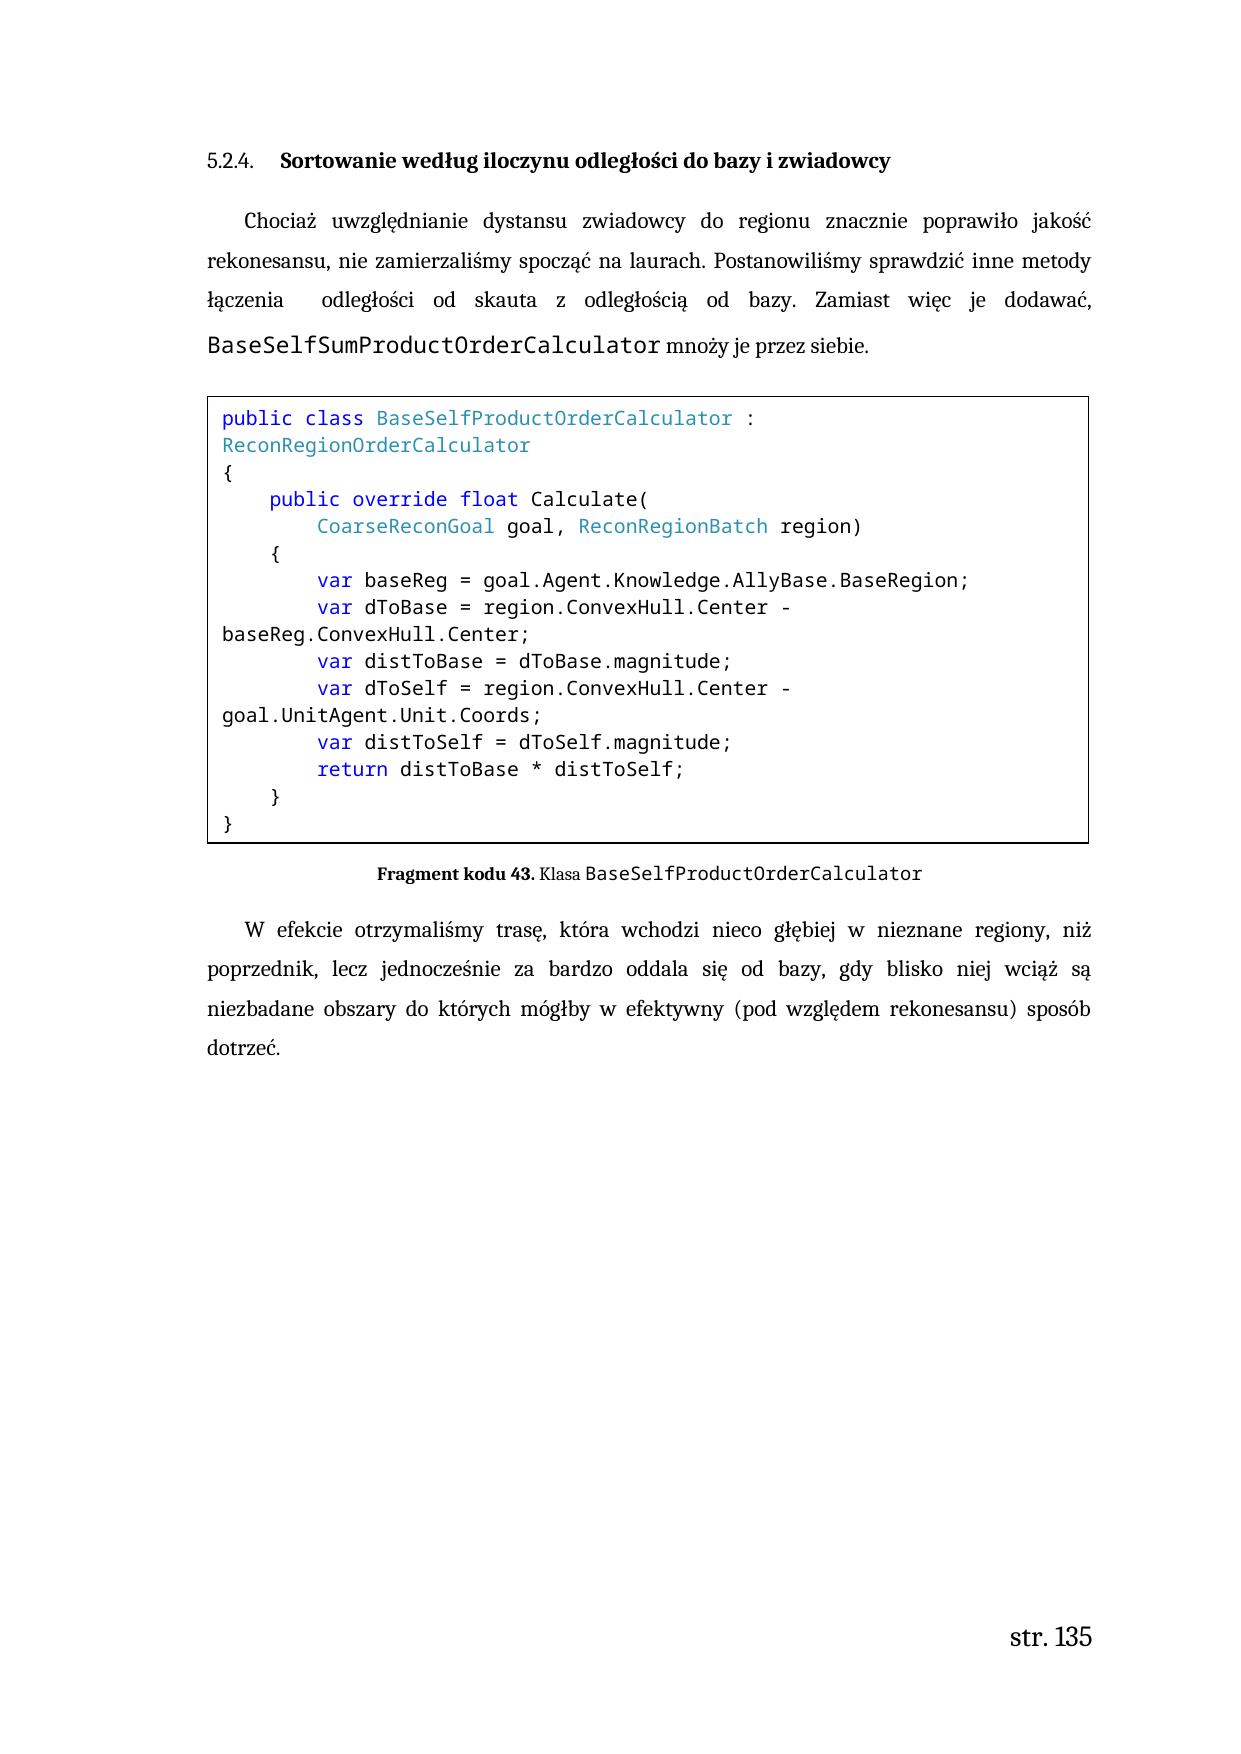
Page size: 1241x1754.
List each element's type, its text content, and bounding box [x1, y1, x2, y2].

text W efekcie otrzymaliśmy trasę, która wchodzi nieco głębiej w nieznane regiony, niż poprzednik, lecz jednocześnie za bardzo oddala się od bazy, gdy blisko niej wciąż są niezbadane obszary do których mógłby w efektywny (pod względem rekonesansu) sposób dotrzeć. [207, 917, 1092, 1061]
text Chociaż uwzględnianie dystansu zwiadowcy do regionu znacznie poprawiło jakość rekonesansu, nie zamierzaliśmy spocząć na laurach. Postanowiliśmy sprawdzić inne metody łączenia odległości od skauta z odległością od bazy. Zamiast więc je dodawać, BaseSelfSumProductOrderCalculator mnoży je przez siebie. [207, 208, 1092, 360]
subtitle Sortowanie według iloczynu odległości do bazy i zwiadowcy [207, 148, 1092, 174]
text Fragment kodu 43. Klasa BaseSelfProductOrderCalculator [207, 860, 1092, 885]
